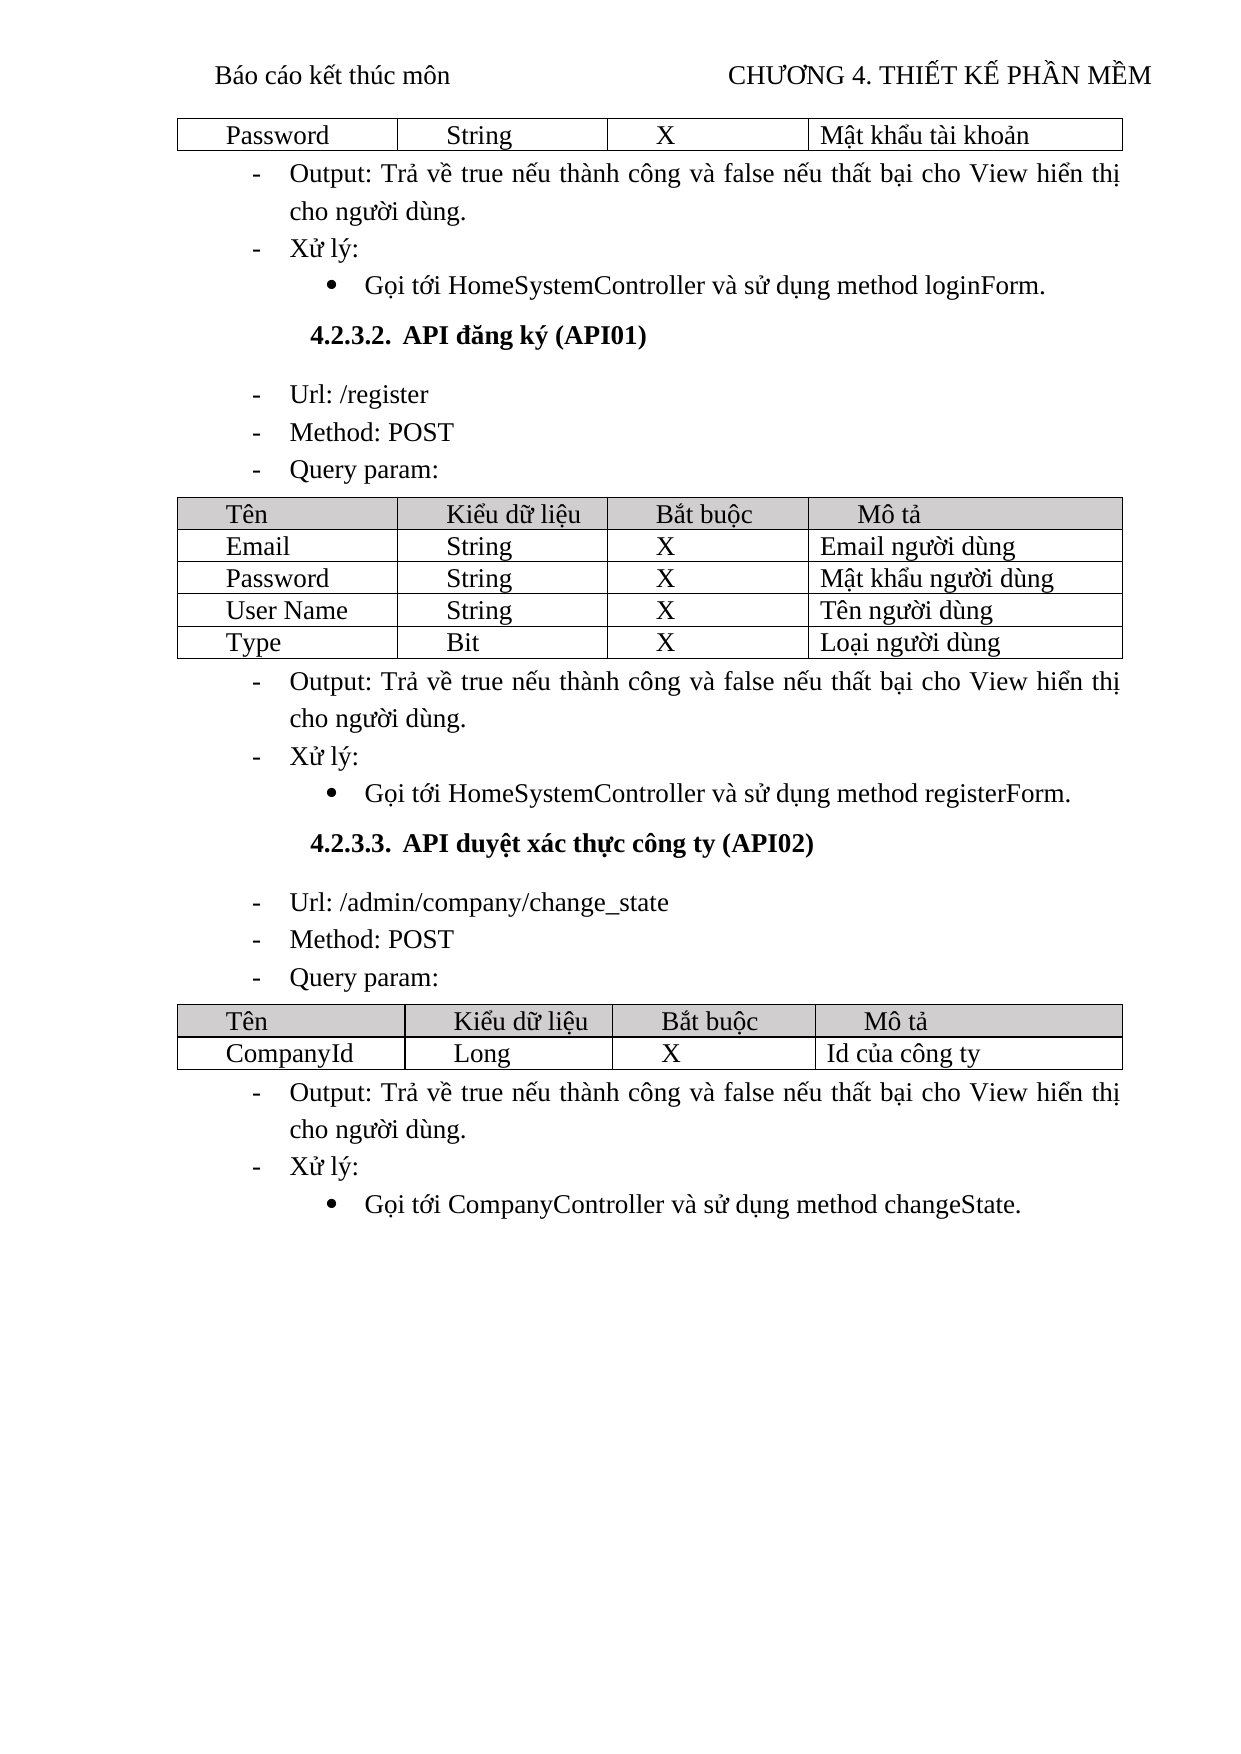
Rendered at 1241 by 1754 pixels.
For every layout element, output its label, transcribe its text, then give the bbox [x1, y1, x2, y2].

table_cell X [613, 1038, 815, 1068]
list Xử lý: [252, 739, 1122, 771]
list Method: POST [252, 923, 1122, 954]
table_cell String [398, 119, 607, 150]
table_cell Long [406, 1038, 612, 1068]
table_header Kiểu dữ liệu [406, 1005, 612, 1036]
table_header Tên [178, 498, 397, 529]
table_cell X [608, 562, 808, 593]
table_cell CompanyId [178, 1038, 404, 1068]
list Gọi tới HomeSystemController và sử dụng method registerForm. [327, 777, 1122, 808]
table_cell String [398, 530, 607, 561]
table_header Kiểu dữ liệu [398, 498, 607, 529]
list Output: Trả về true nếu thành công và false nếu thất bại cho View hiển thị cho người dùng. [252, 158, 1122, 226]
list Xử lý: [252, 1150, 1122, 1182]
list Gọi tới CompanyController và sử dụng method changeState. [327, 1188, 1122, 1219]
list Query param: [252, 961, 1122, 992]
list Query param: [252, 453, 1122, 484]
table_cell X [608, 594, 808, 626]
table_cell X [608, 530, 808, 561]
table_cell Password [178, 562, 397, 593]
table_cell Id của công ty [816, 1038, 1122, 1068]
table_cell X [608, 627, 808, 658]
table_cell Mật khẩu người dùng [809, 562, 1122, 593]
table_cell Type [178, 627, 397, 658]
table_cell Email [178, 530, 397, 561]
table_header Mô tả [809, 498, 1122, 529]
table_cell Email người dùng [809, 530, 1122, 561]
table_cell String [398, 594, 607, 626]
table_cell X [608, 119, 808, 150]
list Gọi tới HomeSystemController và sử dụng method loginForm. [327, 269, 1122, 301]
table_cell User Name [178, 594, 397, 626]
subtitle API đăng ký (API01) [310, 319, 1122, 351]
list Xử lý: [252, 232, 1122, 263]
list Url: /register [252, 379, 1122, 410]
table_cell Mật khẩu tài khoản [809, 119, 1122, 150]
table_cell Bit [398, 627, 607, 658]
table_header Tên [178, 1005, 404, 1036]
table_cell String [398, 562, 607, 593]
table_header Bắt buộc [608, 498, 808, 529]
list Output: Trả về true nếu thành công và false nếu thất bại cho View hiển thị cho người dùng. [252, 665, 1122, 733]
list Output: Trả về true nếu thành công và false nếu thất bại cho View hiển thị cho người dùng. [252, 1076, 1122, 1144]
table_cell Password [178, 119, 397, 150]
list Url: /admin/company/change_state [252, 886, 1122, 917]
table_cell Tên người dùng [809, 594, 1122, 626]
table_header Bắt buộc [613, 1005, 815, 1036]
table_header Mô tả [816, 1005, 1122, 1036]
subtitle API duyệt xác thực công ty (API02) [310, 827, 1122, 858]
list Method: POST [252, 416, 1122, 447]
table_cell Loại người dùng [809, 627, 1122, 658]
